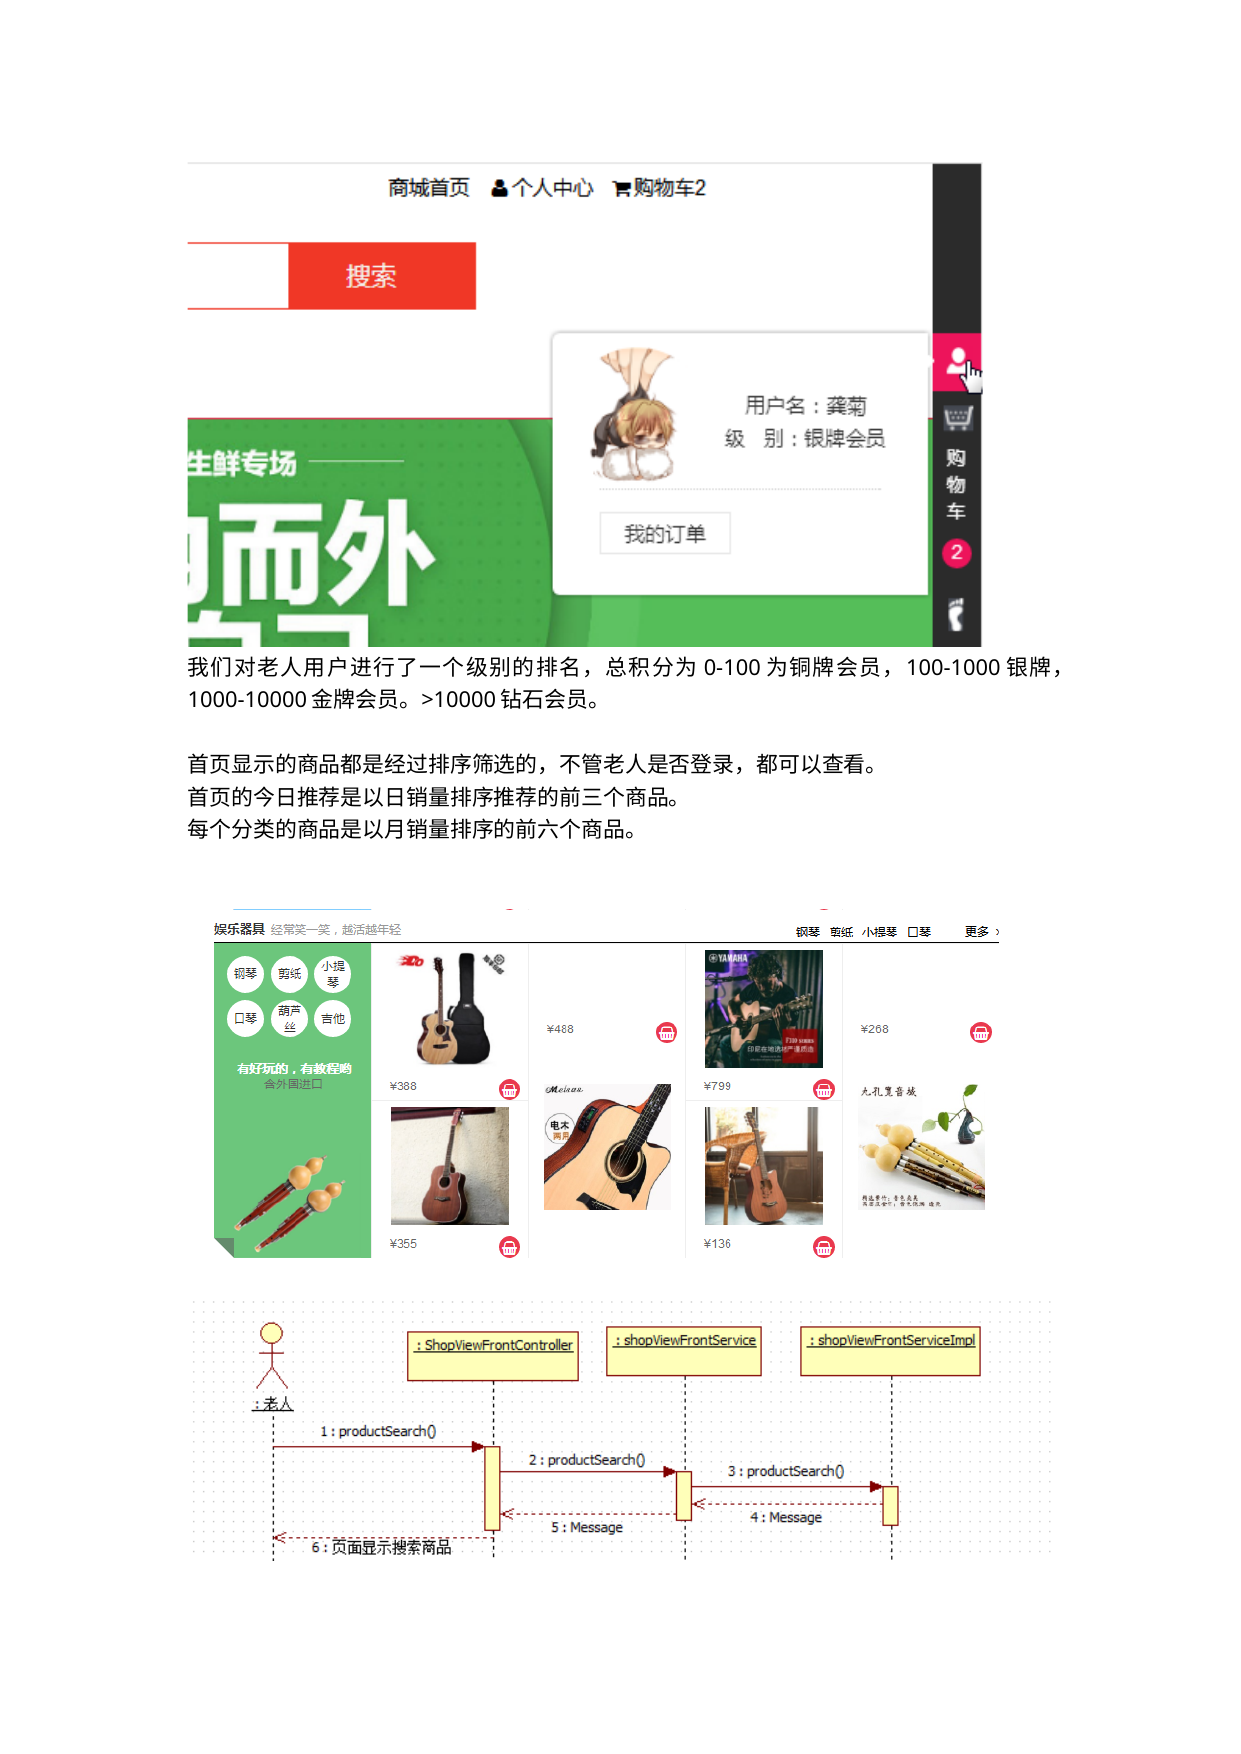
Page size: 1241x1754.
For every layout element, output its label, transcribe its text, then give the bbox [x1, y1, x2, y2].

text 我们对老人用户进行了一个级别的排名，总积分为0-100为铜牌会员，100-1000银牌，1000-10000金牌会员。>10000钻石会员。 [187, 649, 1053, 714]
picture [187, 1299, 1053, 1561]
picture [187, 909, 1053, 1261]
text 每个分类的商品是以月销量排序的前六个商品。 [187, 812, 1053, 844]
text 首页的今日推荐是以日销量排序推荐的前三个商品。 [187, 779, 1053, 812]
picture [187, 162, 983, 647]
text 首页显示的商品都是经过排序筛选的，不管老人是否登录，都可以查看。 [187, 747, 1053, 779]
